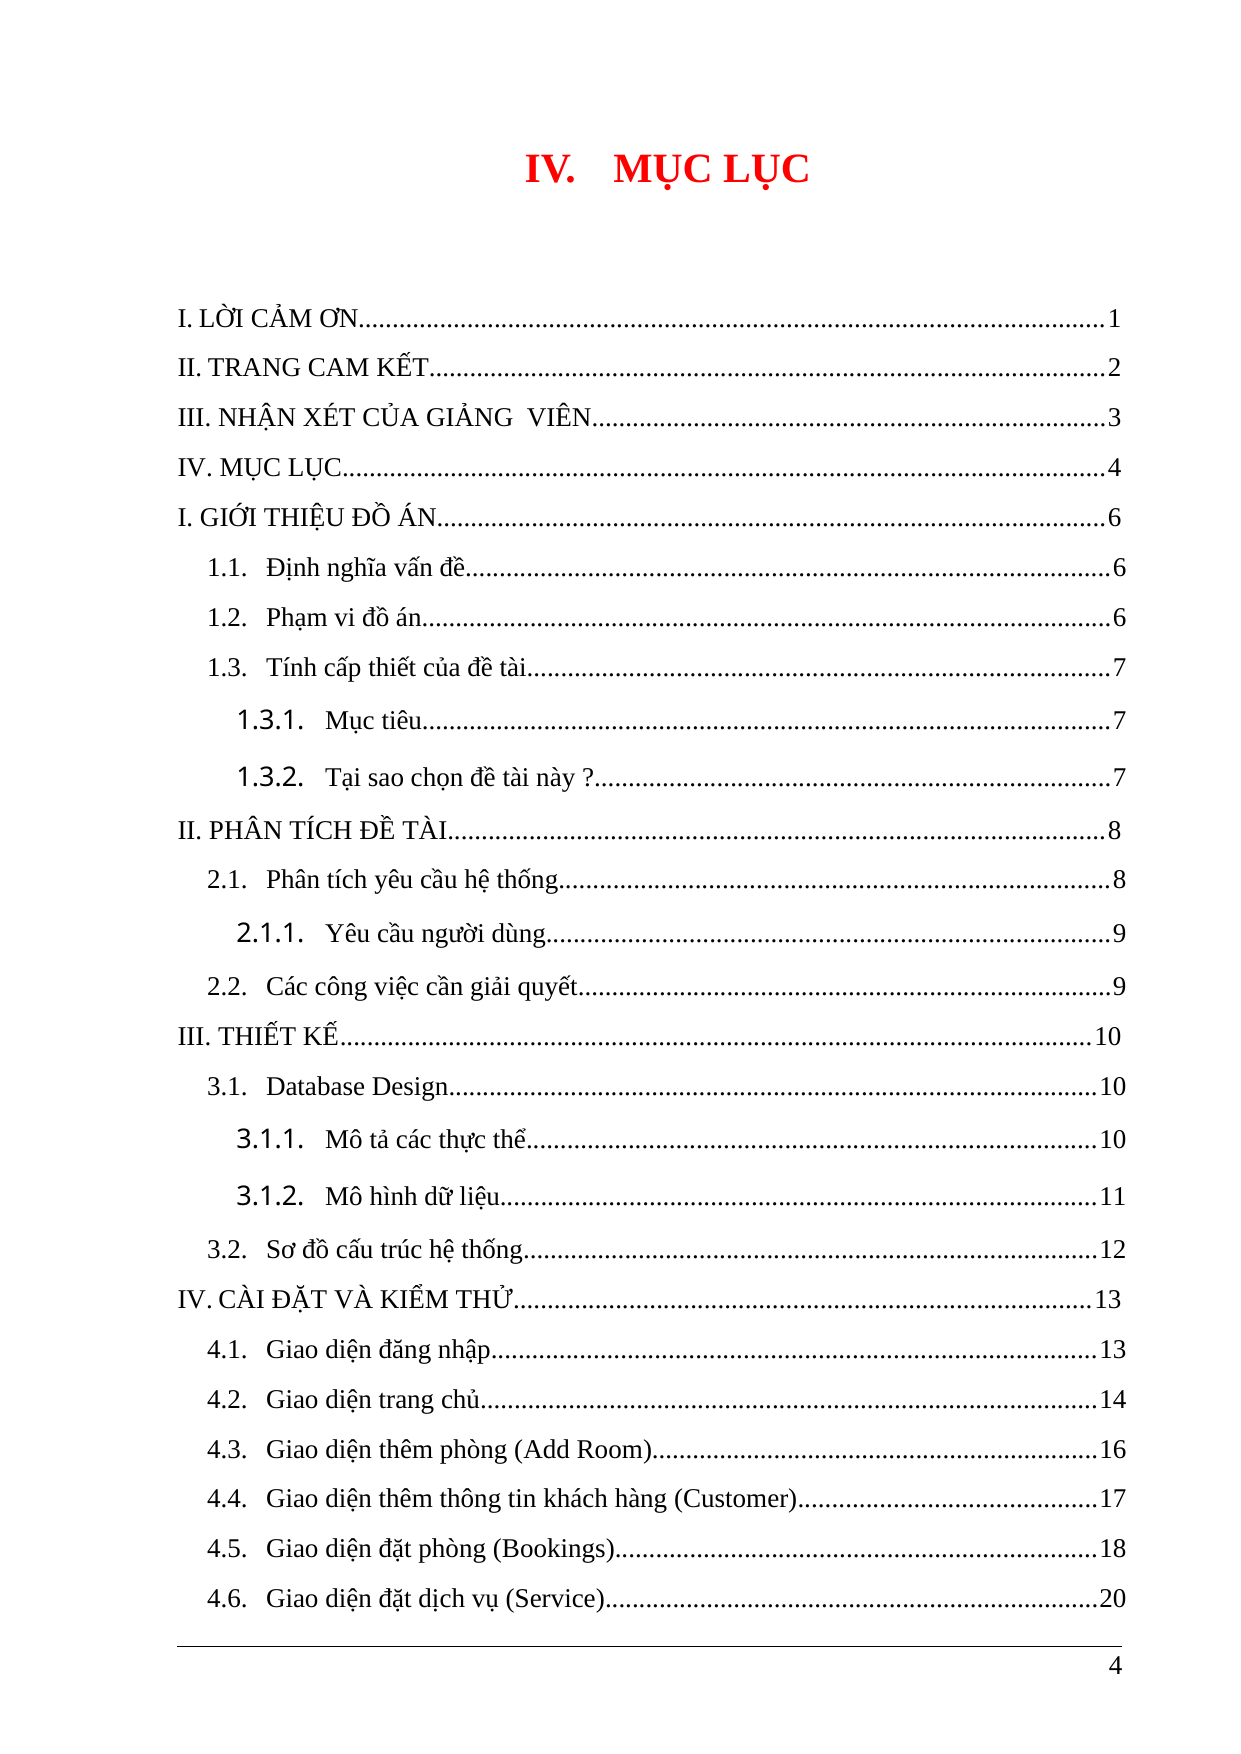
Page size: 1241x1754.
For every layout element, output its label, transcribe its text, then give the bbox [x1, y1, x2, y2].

title MỤC LỤC [576, 143, 1122, 191]
